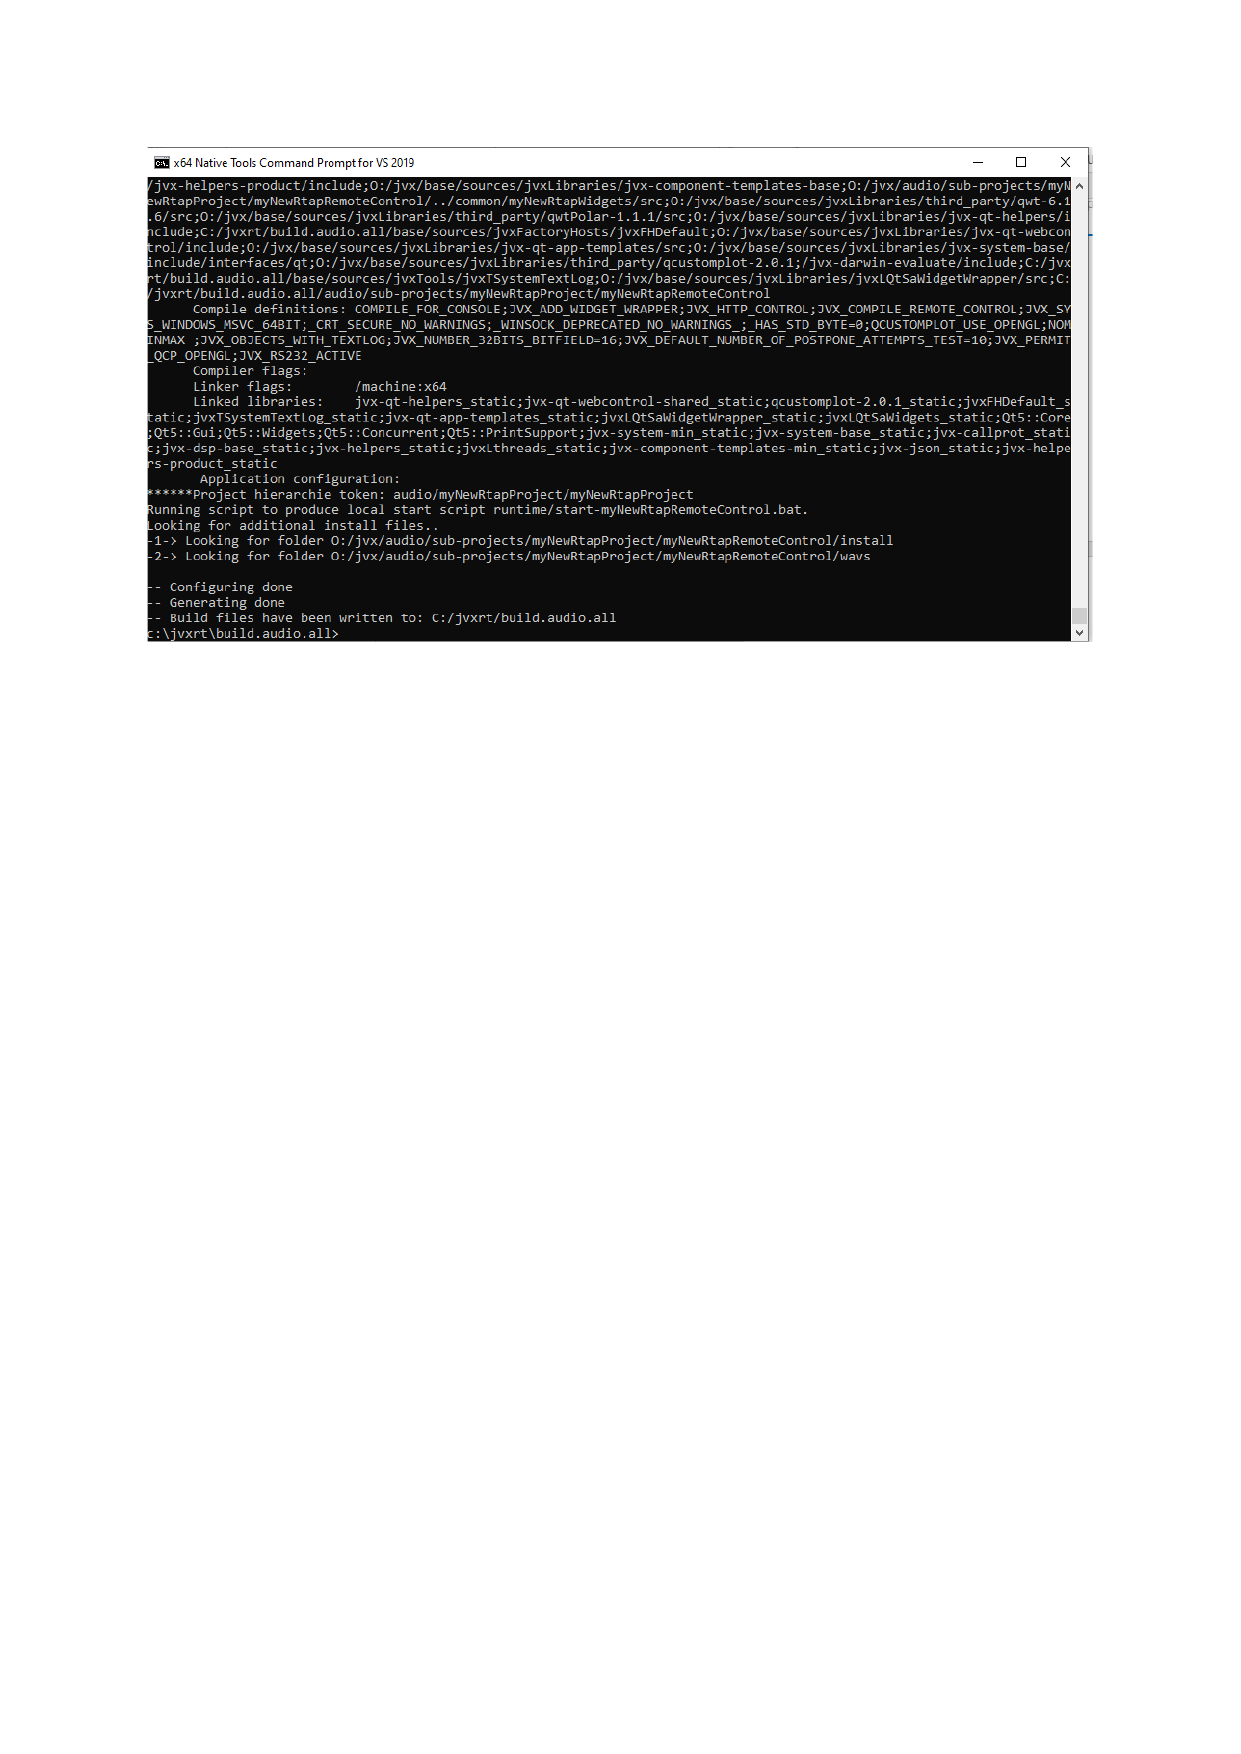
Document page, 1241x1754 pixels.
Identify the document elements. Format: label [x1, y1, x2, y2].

picture [147, 147, 1093, 642]
